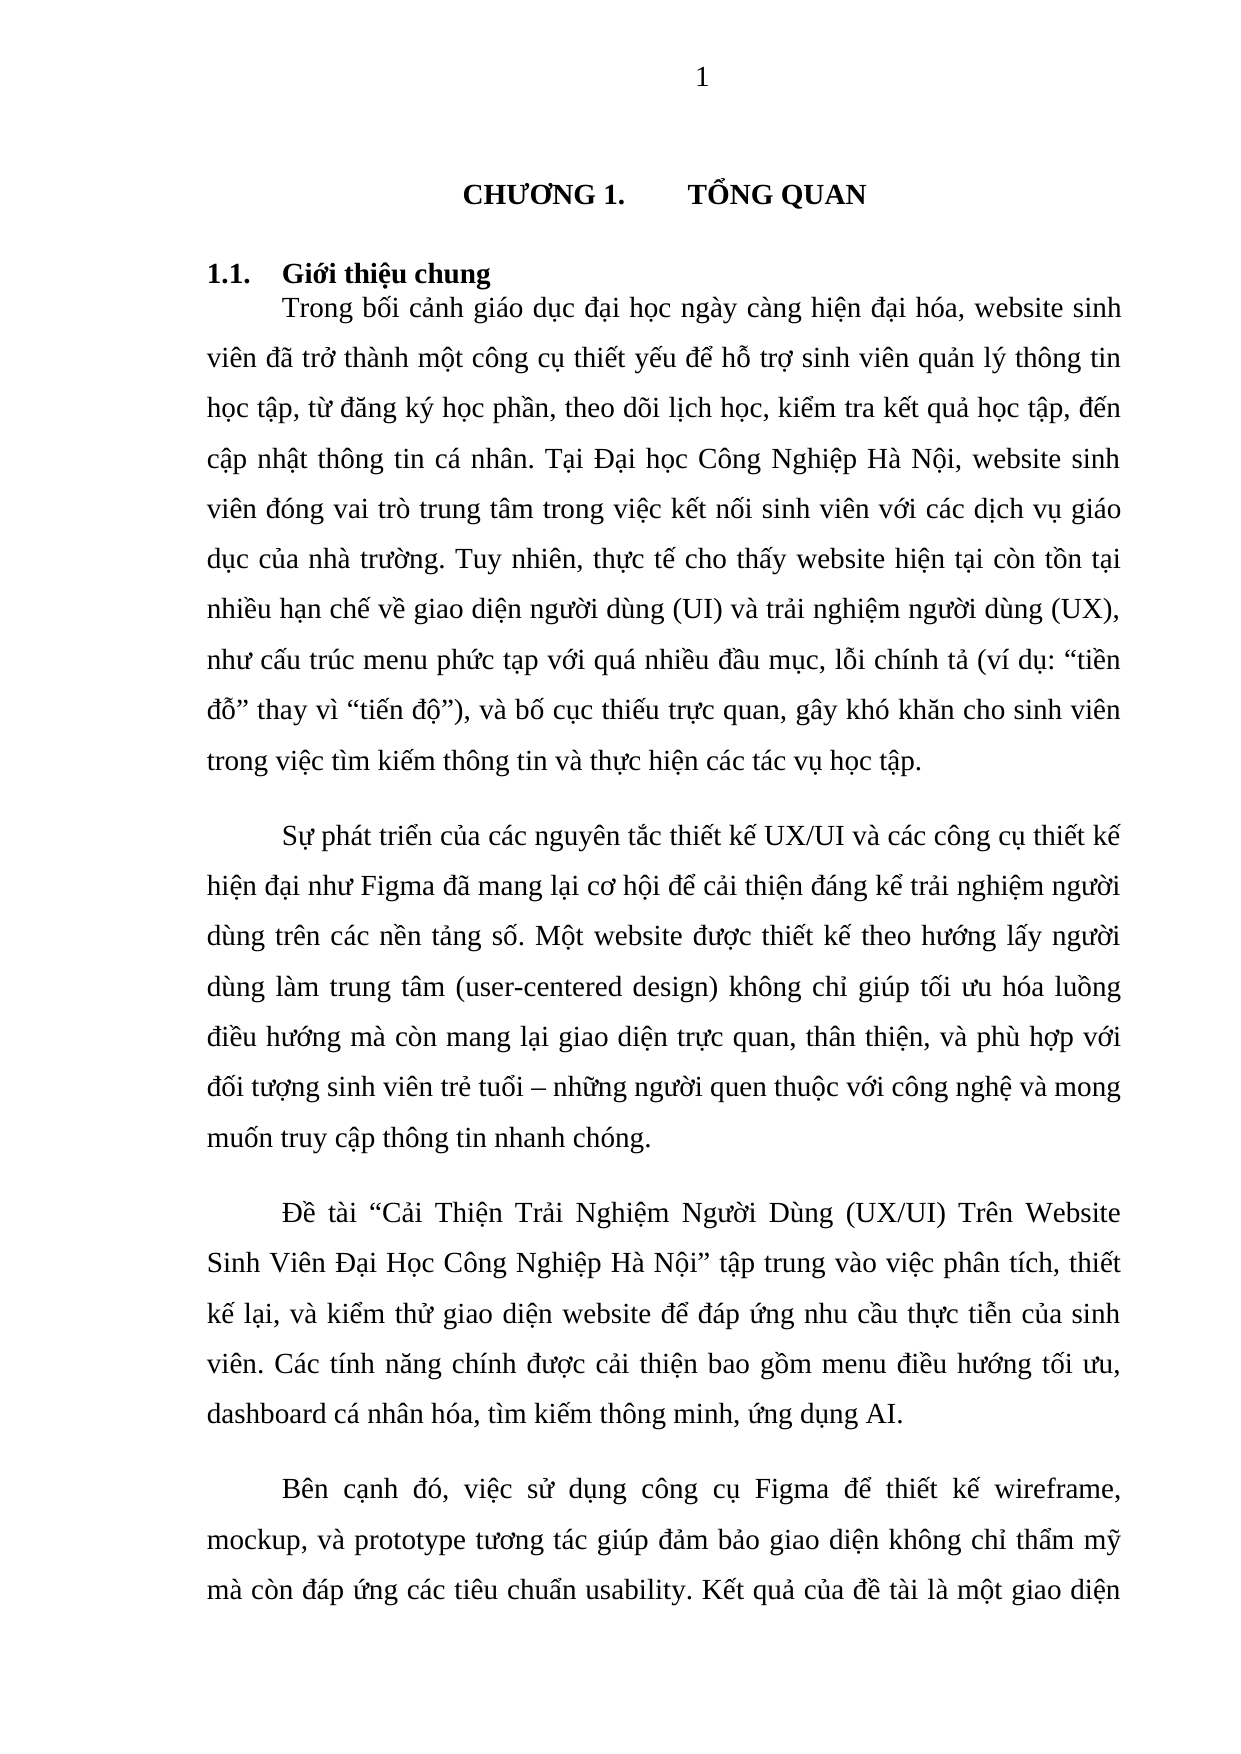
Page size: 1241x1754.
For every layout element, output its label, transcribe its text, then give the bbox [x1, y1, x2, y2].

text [207, 1472, 1122, 1606]
subtitle Giới thiệu chung [207, 256, 1122, 290]
text Đề tài “Cải Thiện Trải Nghiệm Người Dùng (UX/UI) Trên Website Sinh Viên Đại Học Công Nghiệp Hà Nội” tập trung vào việc phân tích, thiết kế lại, và kiểm thử giao diện website để đáp ứng nhu cầu thực tiễn của sinh viên. Các tính năng chính được cải thiện bao gồm menu điều hướng tối ưu, dashboard cá nhân hóa, tìm kiếm thông minh, ứng dụng AI. [207, 1195, 1122, 1430]
text Sự phát triển của các nguyên tắc thiết kế UX/UI và các công cụ thiết kế hiện đại như Figma đã mang lại cơ hội để cải thiện đáng kể trải nghiệm người dùng trên các nền tảng số. Một website được thiết kế theo hướng lấy người dùng làm trung tâm (user-centered design) không chỉ giúp tối ưu hóa luồng điều hướng mà còn mang lại giao diện trực quan, thân thiện, và phù hợp với đối tượng sinh viên trẻ tuổi – những người quen thuộc với công nghệ và mong muốn truy cập thông tin nhanh chóng. [207, 818, 1122, 1153]
subtitle TỔNG QUAN [207, 177, 1122, 210]
text Trong bối cảnh giáo dục đại học ngày càng hiện đại hóa, website sinh viên đã trở thành một công cụ thiết yếu để hỗ trợ sinh viên quản lý thông tin học tập, từ đăng ký học phần, theo dõi lịch học, kiểm tra kết quả học tập, đến cập nhật thông tin cá nhân. Tại Đại học Công Nghiệp Hà Nội, website sinh viên đóng vai trò trung tâm trong việc kết nối sinh viên với các dịch vụ giáo dục của nhà trường. Tuy nhiên, thực tế cho thấy website hiện tại còn tồn tại nhiều hạn chế về giao diện người dùng (UI) và trải nghiệm người dùng (UX), như cấu trúc menu phức tạp với quá nhiều đầu mục, lỗi chính tả (ví dụ: “tiền đỗ” thay vì “tiến độ”), và bố cục thiếu trực quan, gây khó khăn cho sinh viên trong việc tìm kiếm thông tin và thực hiện các tác vụ học tập. [207, 290, 1122, 776]
